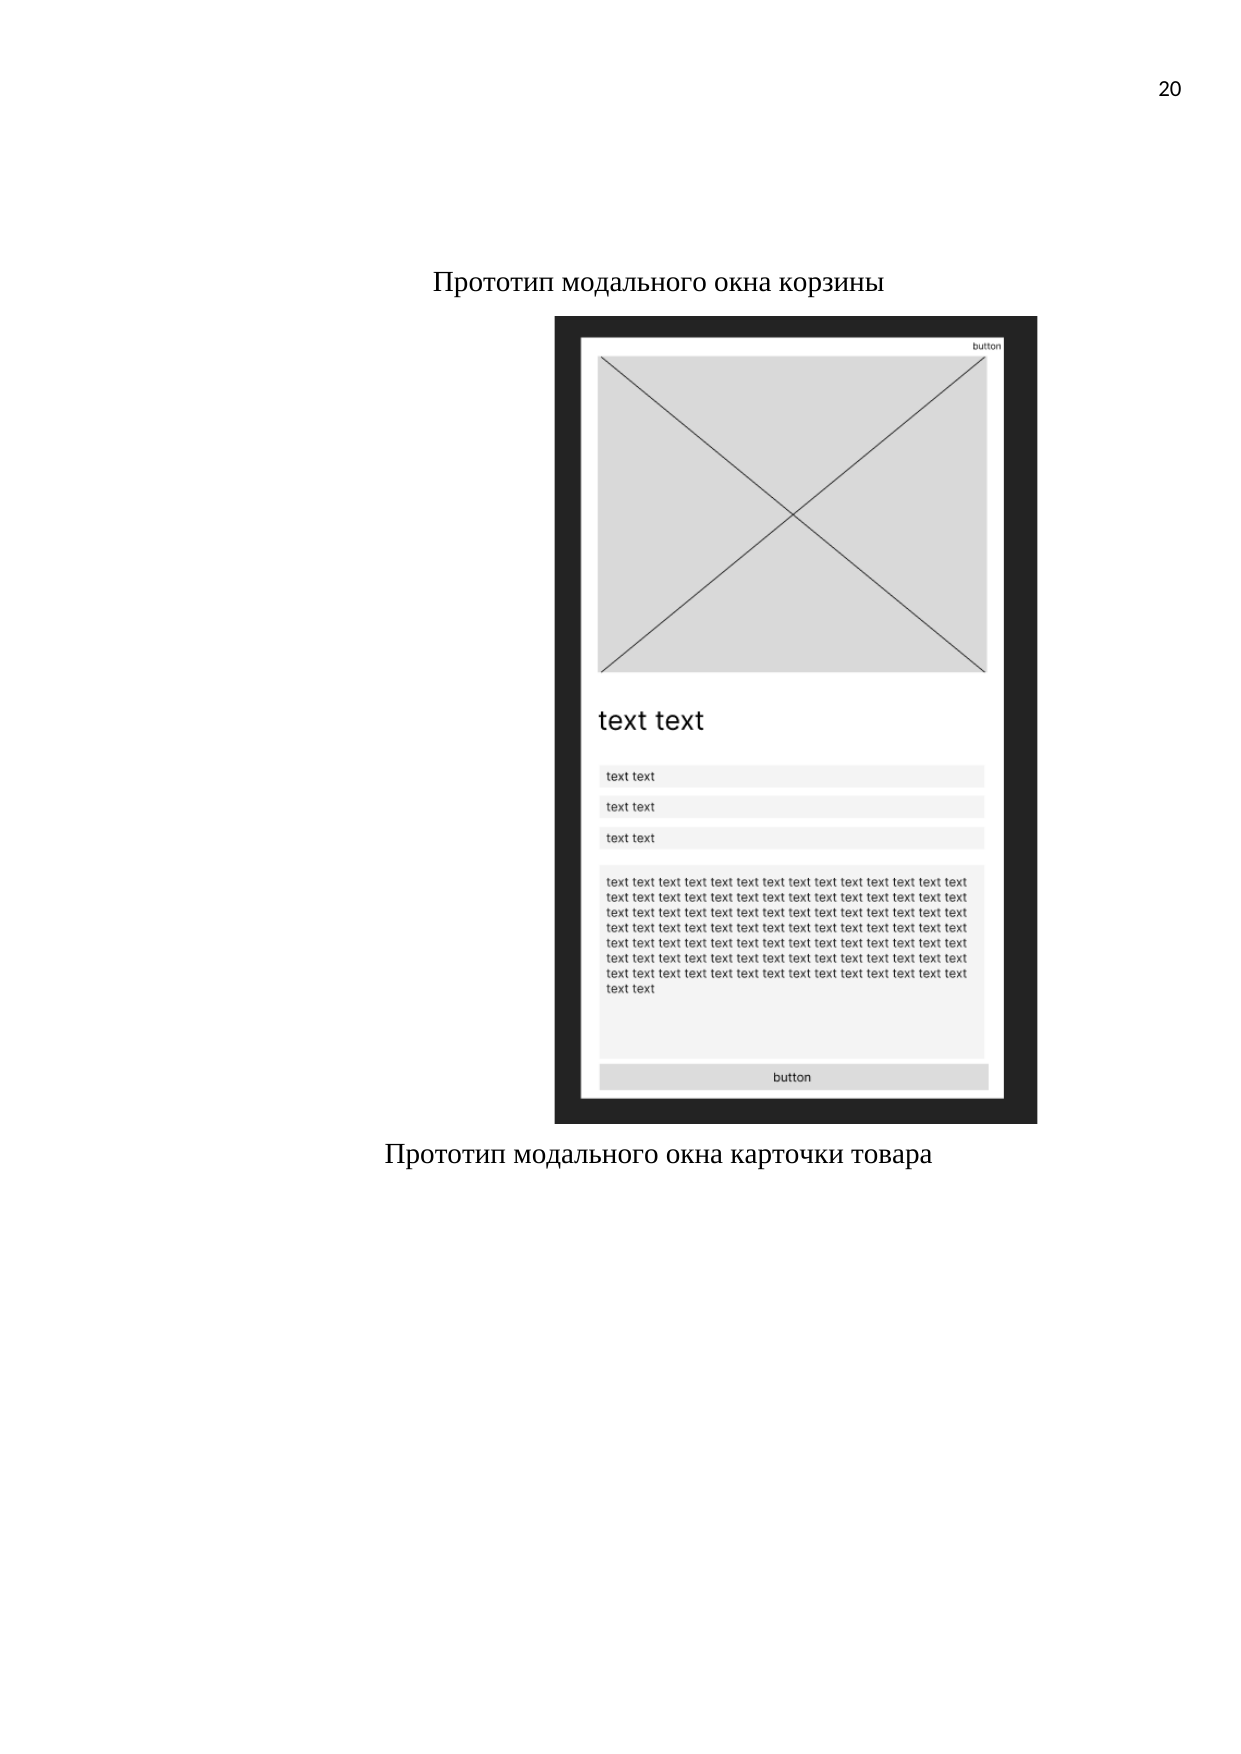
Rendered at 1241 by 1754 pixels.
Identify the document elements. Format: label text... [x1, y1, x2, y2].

text Прототип модального окна корзины [136, 264, 1181, 298]
text Прототип модального окна карточки товара [136, 1136, 1181, 1170]
picture [554, 316, 1038, 1124]
